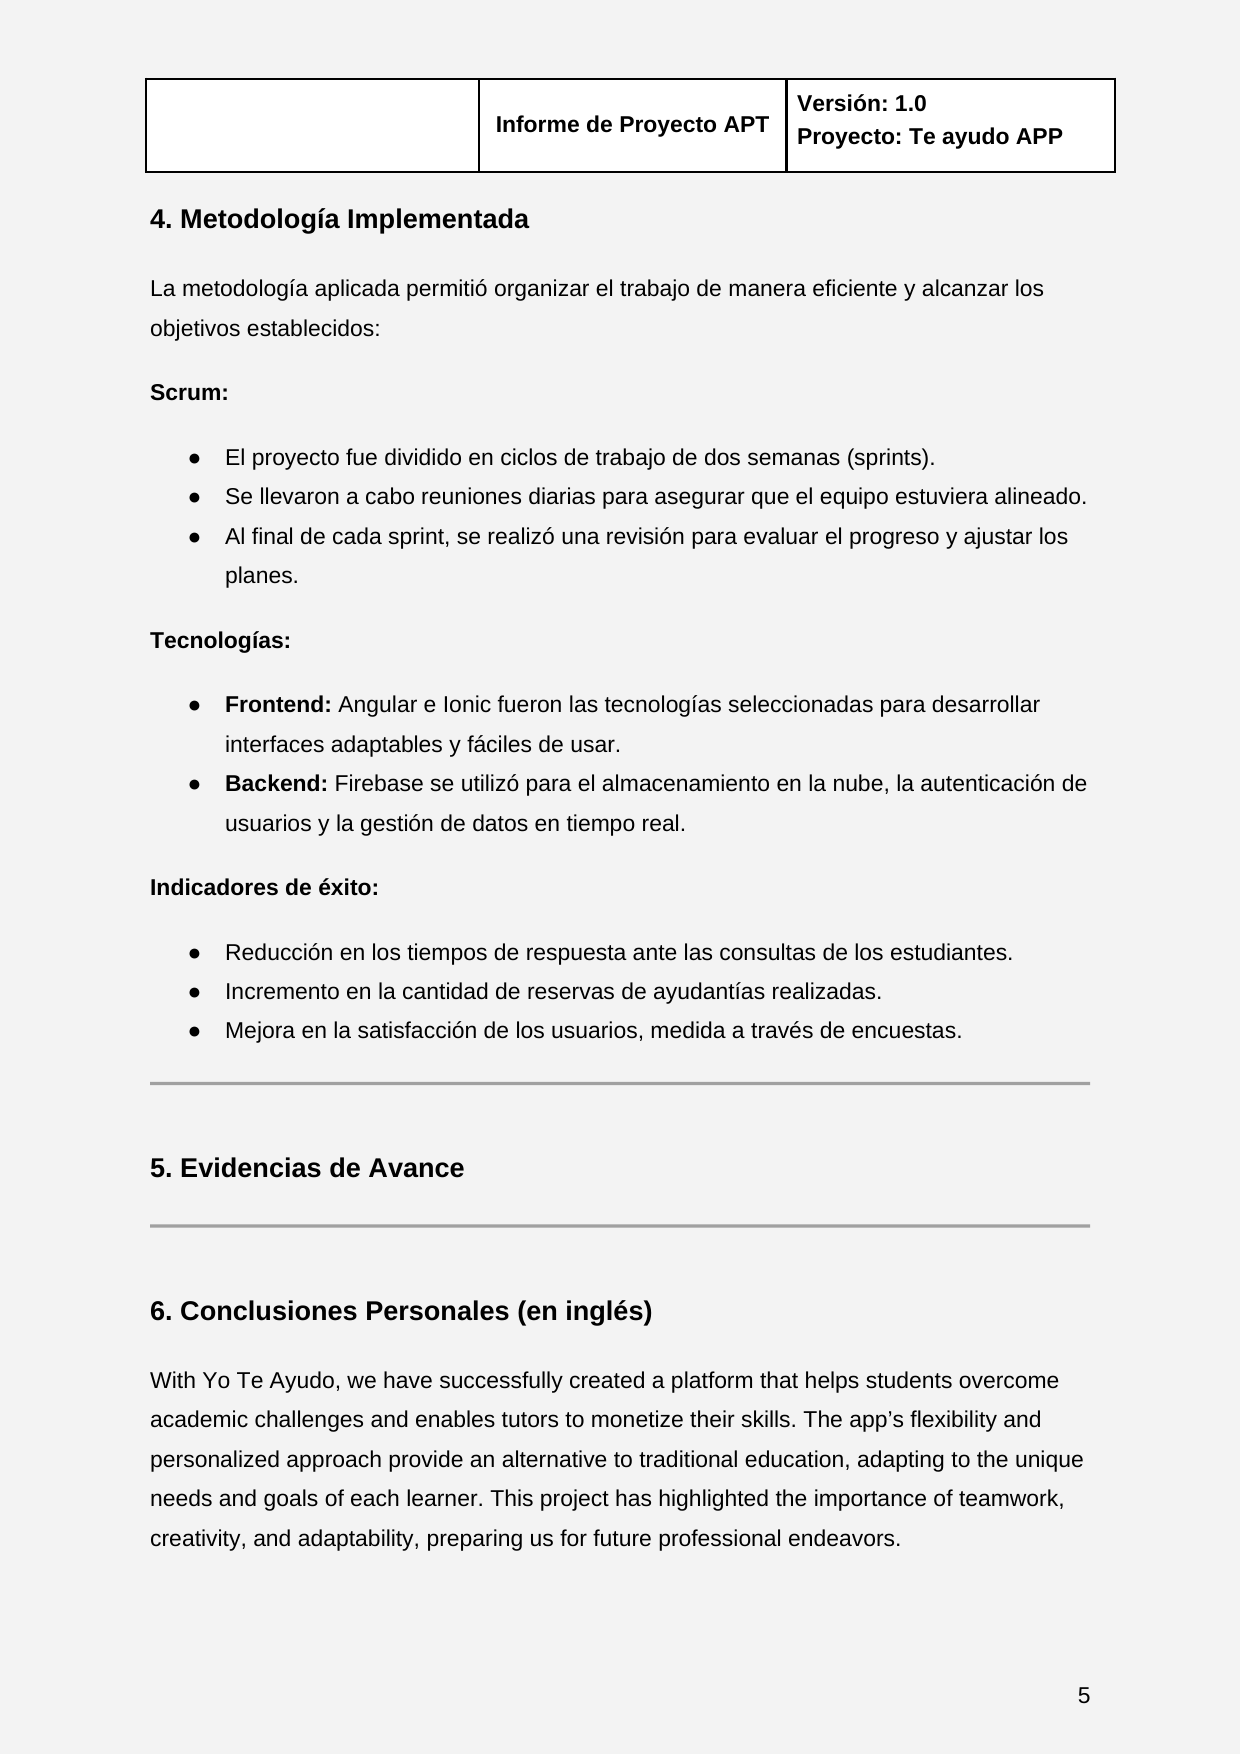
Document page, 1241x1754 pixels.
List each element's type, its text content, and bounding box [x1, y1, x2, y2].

list Frontend: Angular e Ionic fueron las tecnologías seleccionadas para desarrollar interfaces adaptables y fáciles de usar. [187, 691, 1090, 757]
subtitle 6. Conclusiones Personales (en inglés) [150, 1295, 1090, 1326]
list Reducción en los tiempos de respuesta ante las consultas de los estudiantes. [187, 938, 1090, 965]
subtitle 5. Evidencias de Avance [150, 1152, 1090, 1184]
list El proyecto fue dividido en ciclos de trabajo de dos semanas (sprints). [187, 444, 1090, 470]
text Scrum: [150, 379, 1090, 406]
list Al final de cada sprint, se realizó una revisión para evaluar el progreso y ajustar los planes. [187, 523, 1090, 588]
text La metodología aplicada permitió organizar el trabajo de manera eficiente y alcanzar los objetivos establecidos: [150, 275, 1090, 341]
list Se llevaron a cabo reuniones diarias para asegurar que el equipo estuviera alineado. [187, 483, 1090, 509]
text Tecnologías: [150, 627, 1090, 653]
list Mejora en la satisfacción de los usuarios, medida a través de encuestas. [187, 1017, 1090, 1044]
text Indicadores de éxito: [150, 874, 1090, 900]
list Backend: Firebase se utilizó para el almacenamiento en la nube, la autenticación de usuarios y la gestión de datos en tiempo real. [187, 770, 1090, 836]
list Incremento en la cantidad de reservas de ayudantías realizadas. [187, 978, 1090, 1004]
subtitle 4. Metodología Implementada [150, 203, 1090, 235]
text With Yo Te Ayudo, we have successfully created a platform that helps students overcome academic challenges and enables tutors to monetize their skills. The app’s flexibility and personalized approach provide an alternative to traditional education, adapting to the unique needs and goals of each learner. This project has highlighted the importance of teamwork, creativity, and adaptability, preparing us for future professional endeavors. [150, 1367, 1090, 1551]
